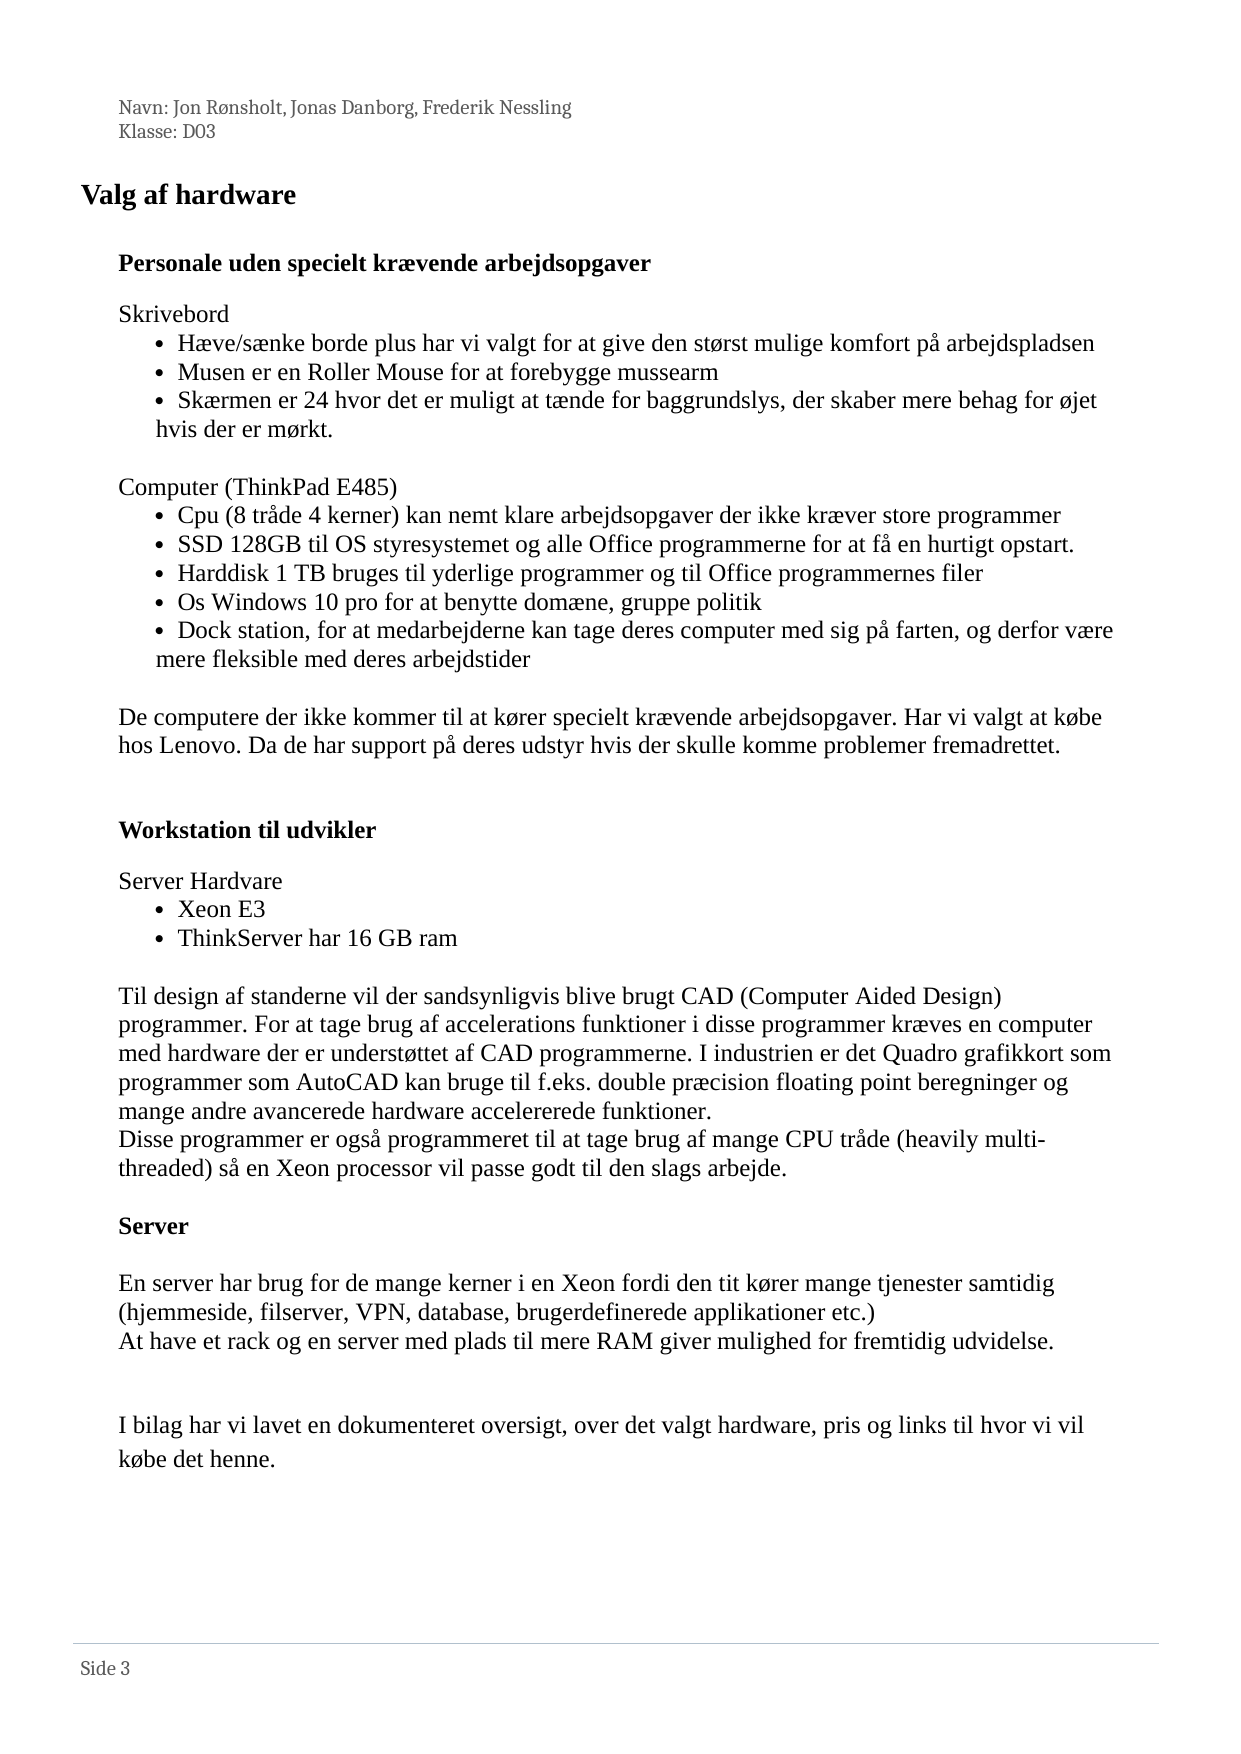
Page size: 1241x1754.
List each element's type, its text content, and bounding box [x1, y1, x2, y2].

list Os Windows 10 pro for at benytte domæne, gruppe politik [156, 587, 1122, 616]
text Disse programmer er også programmeret til at tage brug af mange CPU tråde (heavily multi-threaded) så en Xeon processor vil passe godt til den slags arbejde. [118, 1124, 1122, 1182]
text I bilag har vi lavet en dokumenteret oversigt, over det valgt hardware, pris og links til hvor vi vil købe det henne. [118, 1410, 1122, 1473]
subtitle Valg af hardware [81, 177, 1159, 211]
text Personale uden specielt krævende arbejdsopgaver [118, 248, 1122, 277]
list Skærmen er 24 hvor det er muligt at tænde for baggrundslys, der skaber mere behag for øjet hvis der er mørkt. [156, 386, 1122, 443]
list Xeon E3 [156, 894, 1122, 923]
list Cpu (8 tråde 4 kerner) kan nemt klare arbejdsopgaver der ikke kræver store programmer [156, 501, 1122, 529]
text Skrivebord [118, 299, 1122, 328]
list Musen er en Roller Mouse for at forebygge mussearm [156, 357, 1122, 386]
list SSD 128GB til OS styresystemet og alle Office programmerne for at få en hurtigt opstart. [156, 529, 1122, 558]
list ThinkServer har 16 GB ram [156, 923, 1122, 952]
text Server [118, 1211, 1122, 1268]
text De computere der ikke kommer til at kører specielt krævende arbejdsopgaver. Har vi valgt at købe hos Lenovo. Da de har support på deres udstyr hvis der skulle komme problemer fremadrettet. [118, 702, 1122, 759]
text Server Hardvare [118, 866, 1122, 894]
text Workstation til udvikler [118, 815, 1122, 843]
text En server har brug for de mange kerner i en Xeon fordi den tit kører mange tjenester samtidig (hjemmeside, filserver, VPN, database, brugerdefinerede applikationer etc.) At have et rack og en server med plads til mere RAM giver mulighed for fremtidig udvidelse. [118, 1268, 1122, 1354]
list Harddisk 1 TB bruges til yderlige programmer og til Office programmernes filer [156, 558, 1122, 587]
text Computer (ThinkPad E485) [118, 472, 1122, 501]
text Til design af standerne vil der sandsynligvis blive brugt CAD (Computer Aided Design) programmer. For at tage brug af accelerations funktioner i disse programmer kræves en computer med hardware der er understøttet af CAD programmerne. I industrien er det Quadro grafikkort som programmer som AutoCAD kan bruge til f.eks. double præcision floating point beregninger og mange andre avancerede hardware accelererede funktioner. [118, 981, 1122, 1124]
list Dock station, for at medarbejderne kan tage deres computer med sig på farten, og derfor være mere fleksible med deres arbejdstider [156, 616, 1122, 673]
list Hæve/sænke borde plus har vi valgt for at give den størst mulige komfort på arbejdspladsen [156, 328, 1122, 357]
